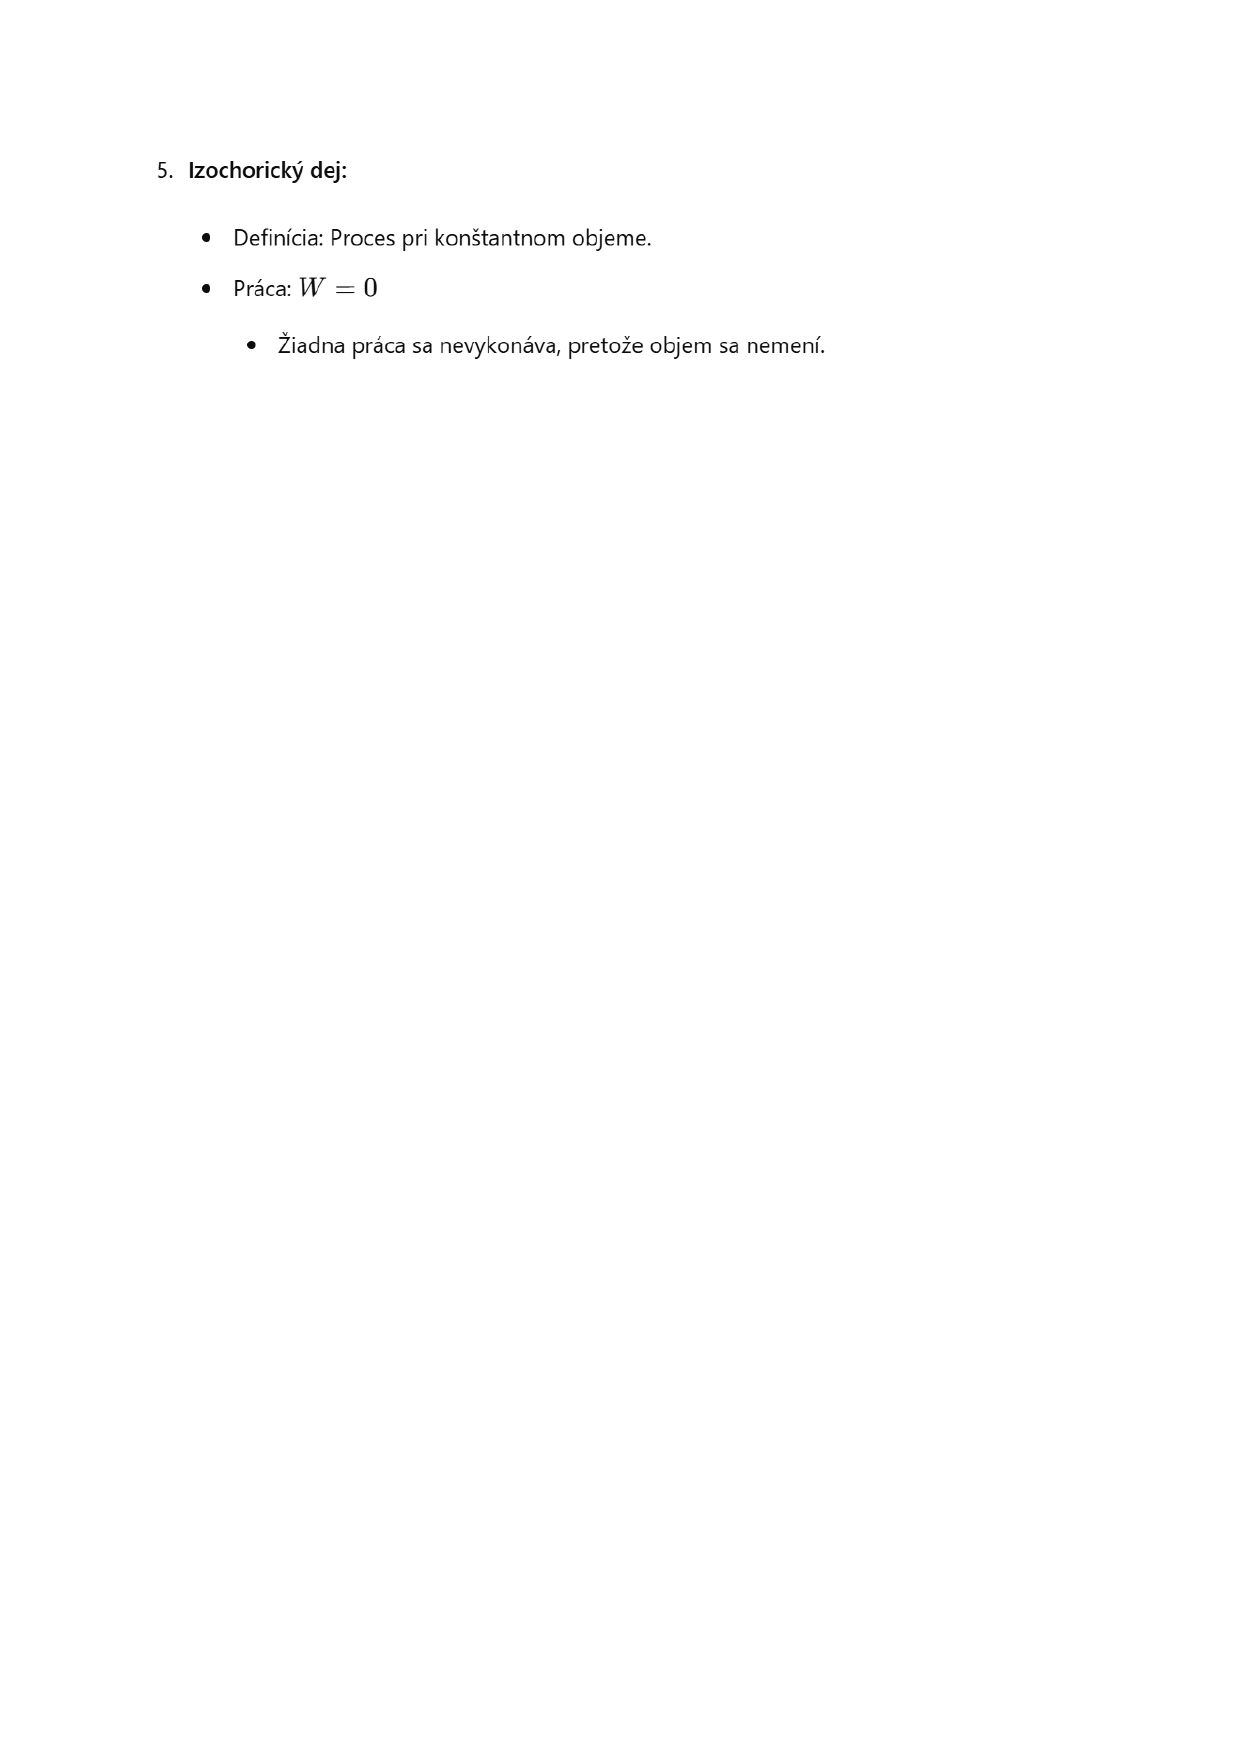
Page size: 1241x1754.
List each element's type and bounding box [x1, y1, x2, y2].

picture [147, 147, 1093, 376]
